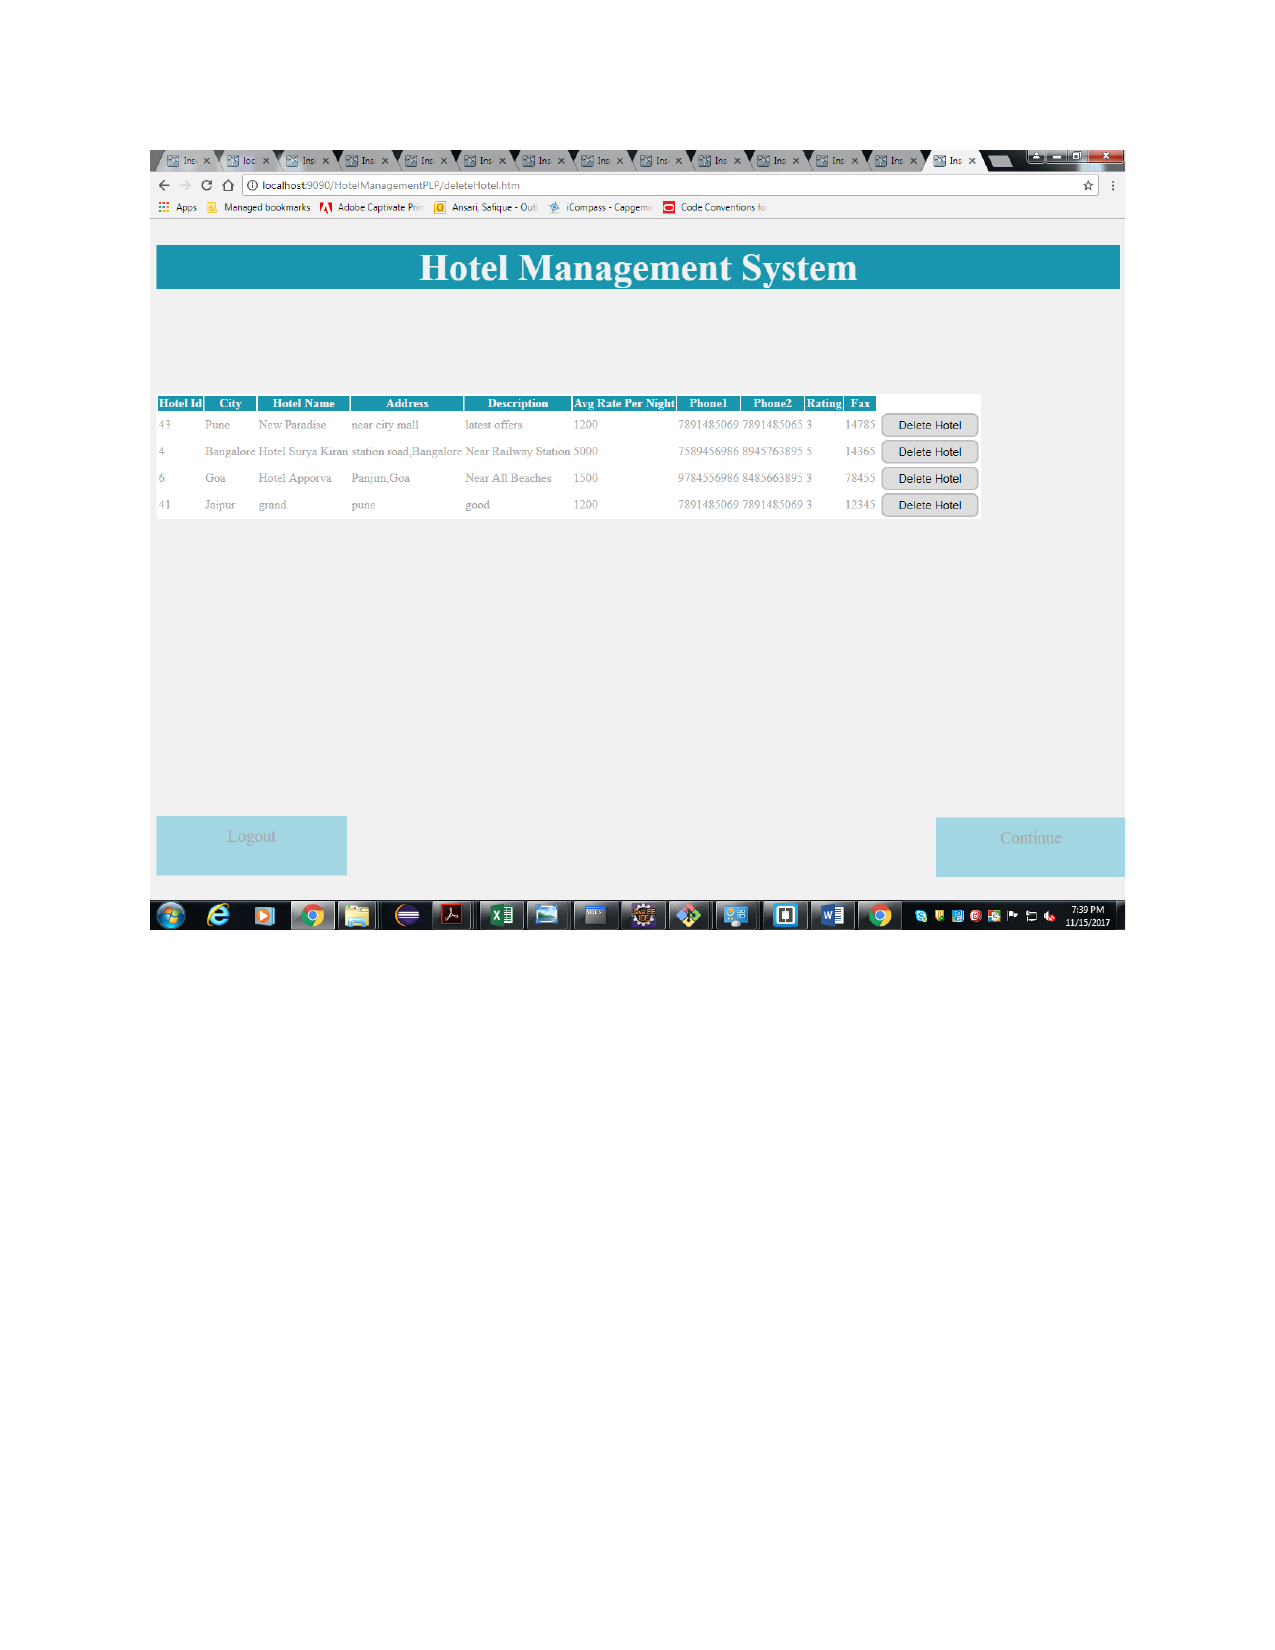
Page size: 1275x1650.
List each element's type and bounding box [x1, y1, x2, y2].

picture [150, 150, 1125, 930]
